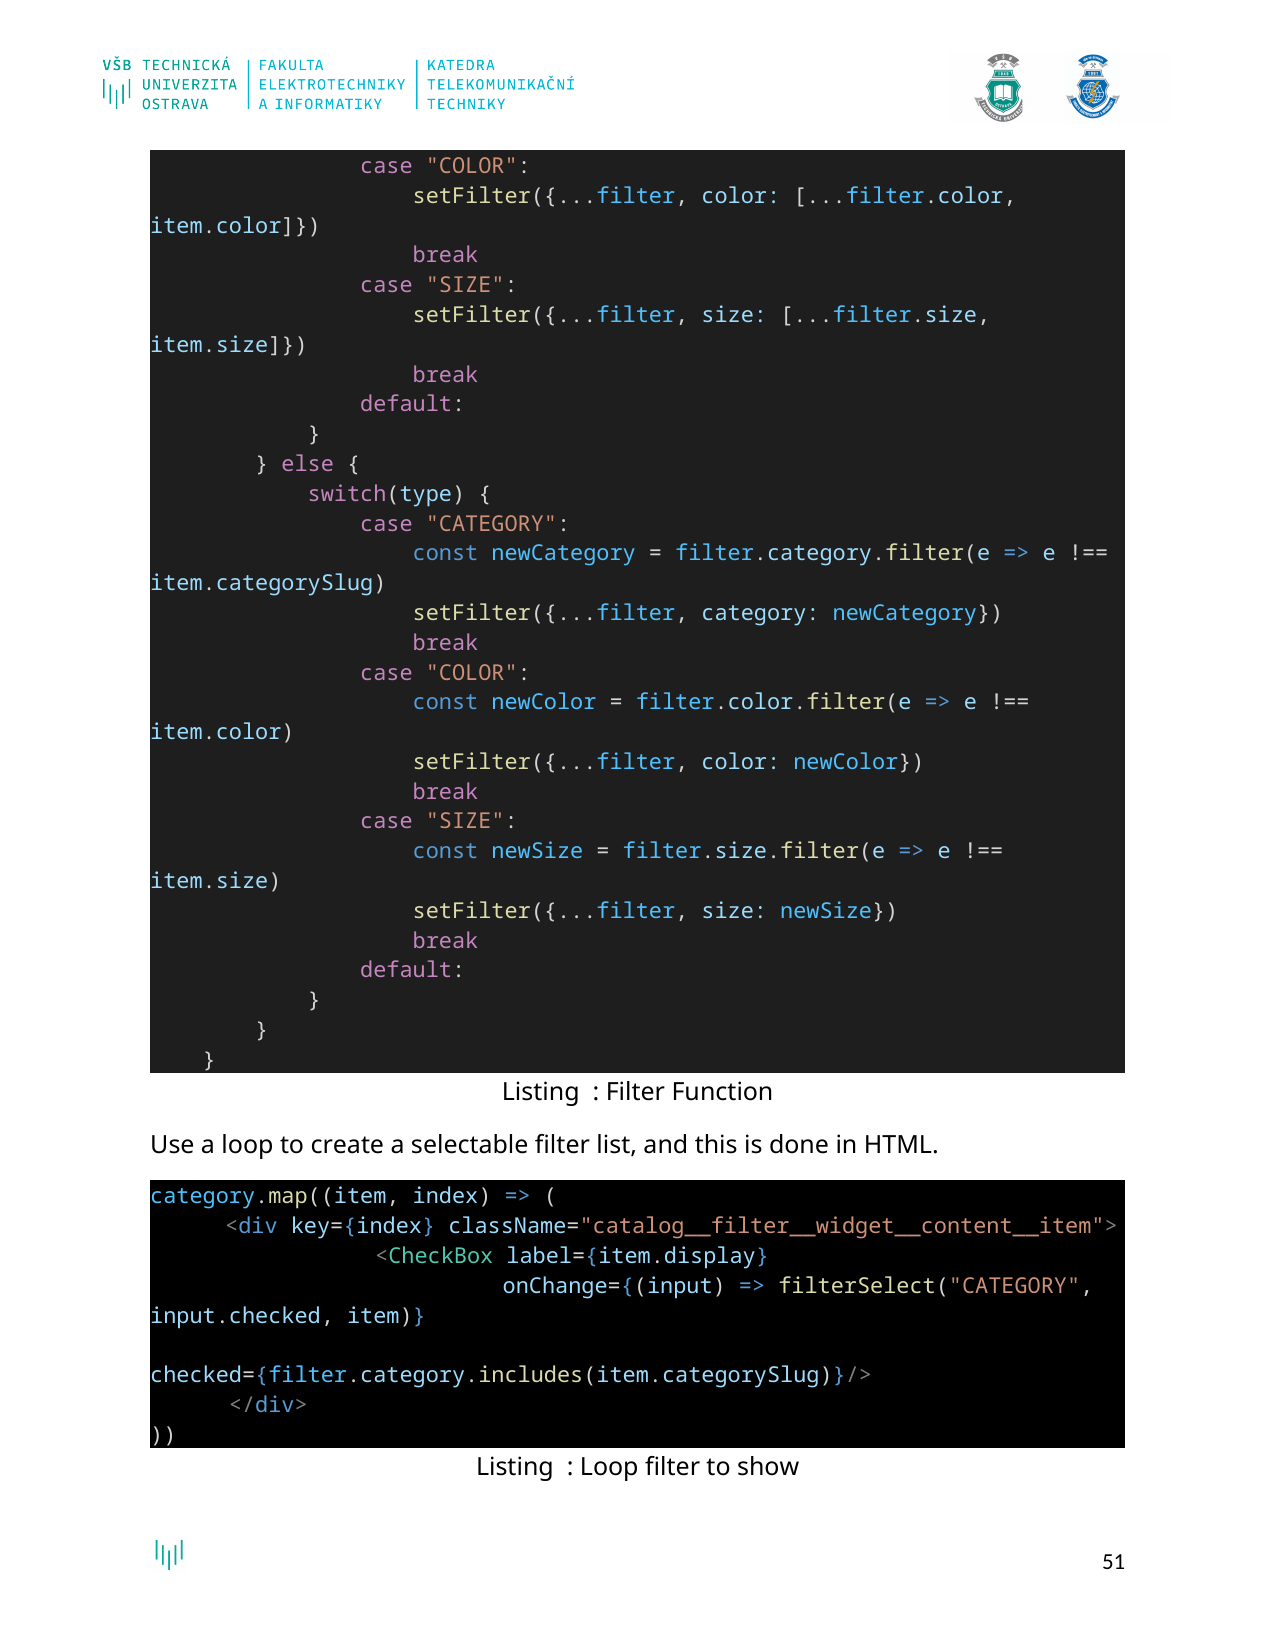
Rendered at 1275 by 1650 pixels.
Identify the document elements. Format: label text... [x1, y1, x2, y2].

text } [150, 984, 1125, 1014]
text setFilter({...filter, color: newColor}) [150, 746, 1125, 776]
text case "CATEGORY": [150, 507, 1125, 537]
text break [150, 627, 1125, 656]
text const newColor = filter.color.filter(e => e !== item.color) [150, 686, 1125, 746]
text break [150, 358, 1125, 388]
text Listing : Filter Function [150, 1073, 1125, 1108]
text Use a loop to create a selectable filter list, and this is done in HTML. [150, 1127, 1125, 1161]
text setFilter({...filter, category: newCategory}) [150, 597, 1125, 627]
text setFilter({...filter, size: newSize}) [150, 895, 1125, 924]
text } [150, 1044, 1125, 1073]
text const newCategory = filter.category.filter(e => e !== item.categorySlug) [150, 537, 1125, 597]
picture [150, 1535, 188, 1573]
text case "COLOR": [150, 656, 1125, 686]
text } [150, 418, 1125, 448]
text } else { [150, 448, 1125, 478]
text </div> [150, 1389, 1125, 1419]
picture [91, 46, 590, 120]
text break [150, 776, 1125, 805]
text case "COLOR": [150, 150, 1125, 180]
text case "SIZE": [150, 269, 1125, 299]
text switch(type) { [150, 478, 1125, 507]
text setFilter({...filter, color: [...filter.color, item.color]}) [150, 180, 1125, 239]
text <CheckBox label={item.display} [150, 1240, 1125, 1270]
text break [150, 924, 1125, 954]
text checked={filter.category.includes(item.categorySlug)}/> [150, 1329, 1125, 1389]
text Listing : Loop filter to show [150, 1448, 1125, 1483]
text const newSize = filter.size.filter(e => e !== item.size) [150, 835, 1125, 895]
text setFilter({...filter, size: [...filter.size, item.size]}) [150, 299, 1125, 358]
text default: [150, 388, 1125, 418]
text break [150, 239, 1125, 269]
text default: [150, 954, 1125, 984]
text onChange={(input) => filterSelect("CATEGORY", input.checked, item)} [150, 1270, 1125, 1329]
text )) [150, 1419, 1125, 1448]
text <div key={index} className="catalog__filter__widget__content__item"> [150, 1210, 1125, 1240]
text case "SIZE": [150, 805, 1125, 835]
text category.map((item, index) => ( [150, 1180, 1125, 1210]
picture [947, 51, 1170, 123]
text } [150, 1014, 1125, 1044]
